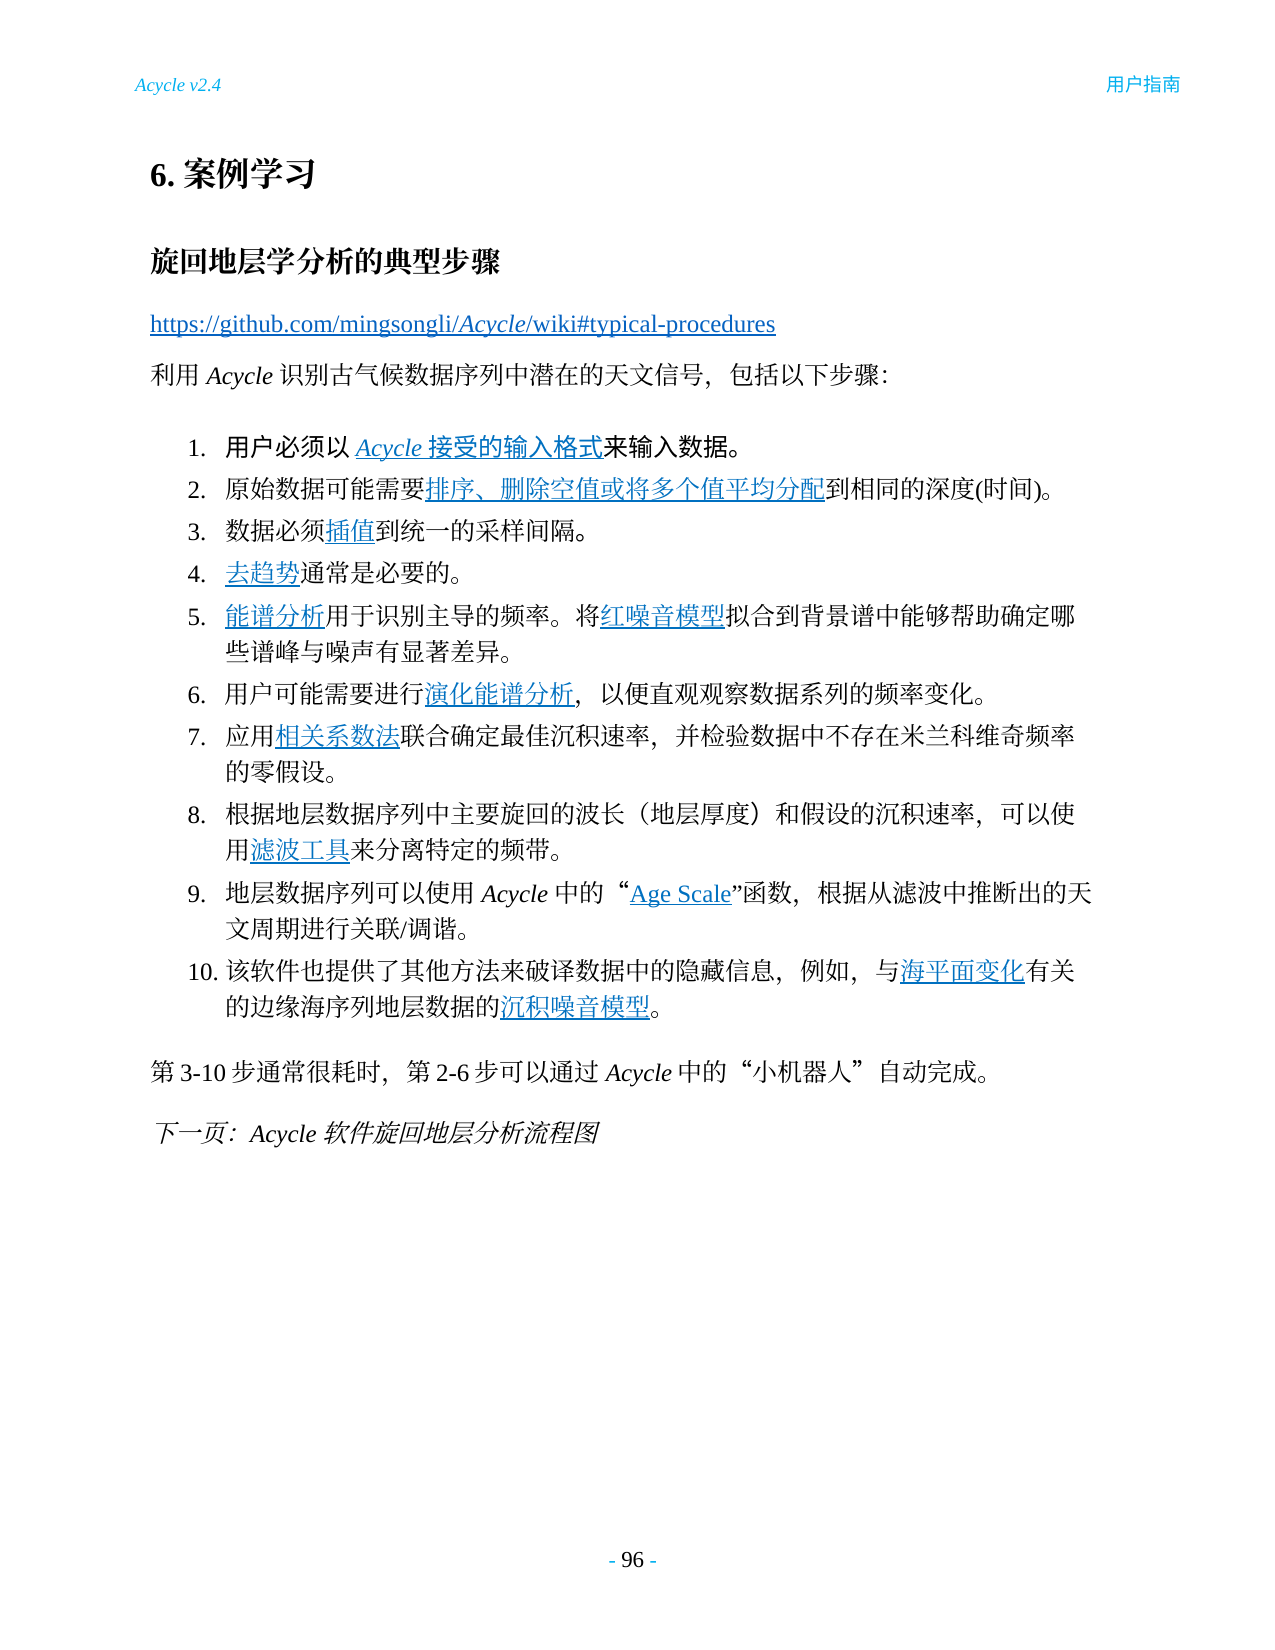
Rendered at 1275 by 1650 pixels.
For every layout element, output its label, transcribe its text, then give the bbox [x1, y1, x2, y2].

picture [1151, 75, 1160, 80]
list 数据必须插值到统一的采样间隔。 [187, 512, 1099, 548]
list 用户可能需要进行演化能谱分析，以便直观观察数据系列的频率变化。 [187, 674, 1210, 710]
list 应用相关系数法联合确定最佳沉积速率，并检验数据中不存在米兰科维奇频率的零假设。 [187, 717, 1099, 788]
text 利用 Acycle 识别古气候数据序列中潜在的天文信号，包括以下步骤： [150, 356, 1210, 391]
picture [1164, 80, 1170, 92]
list 该软件也提供了其他方法来破译数据中的隐藏信息，例如，与海平面变化有关的边缘海序列地层数据的沉积噪音模型。 [187, 952, 1099, 1023]
picture [1128, 78, 1141, 86]
list 地层数据序列可以使用 Acycle 中的“Age Scale”函数，根据从滤波中推断出的天文周期进行关联/调谐。 [187, 873, 1099, 945]
subtitle 旋回地层学分析的典型步骤 [150, 239, 1210, 281]
list 原始数据可能需要排序、删除空值或将多个值平均分配到相同的深度(时间)。 [187, 469, 1099, 505]
text https://github.com/mingsongli/Acycle/wiki#typical-procedures [150, 309, 1210, 338]
text 下一页：Acycle 软件旋回地层分析流程图 [150, 1114, 1210, 1150]
text 第3-10步通常很耗时，第2-6步可以通过 Acycle中的“小机器人”自动完成。 [150, 1053, 1065, 1089]
list 去趋势通常是必要的。 [187, 554, 1099, 590]
list 用户必须以 Acycle 接受的输入格式来输入数据。 [187, 427, 1099, 463]
picture [136, 81, 142, 89]
list 根据地层数据序列中主要旋回的波长（地层厚度）和假设的沉积速率，可以使用滤波工具来分离特定的频带。 [187, 795, 1099, 867]
list 能谱分析用于识别主导的频率。将红噪音模型拟合到背景谱中能够帮助确定哪些谱峰与噪声有显著差异。 [187, 596, 1099, 668]
subtitle 案例学习 [150, 148, 1210, 196]
picture [1151, 84, 1158, 92]
